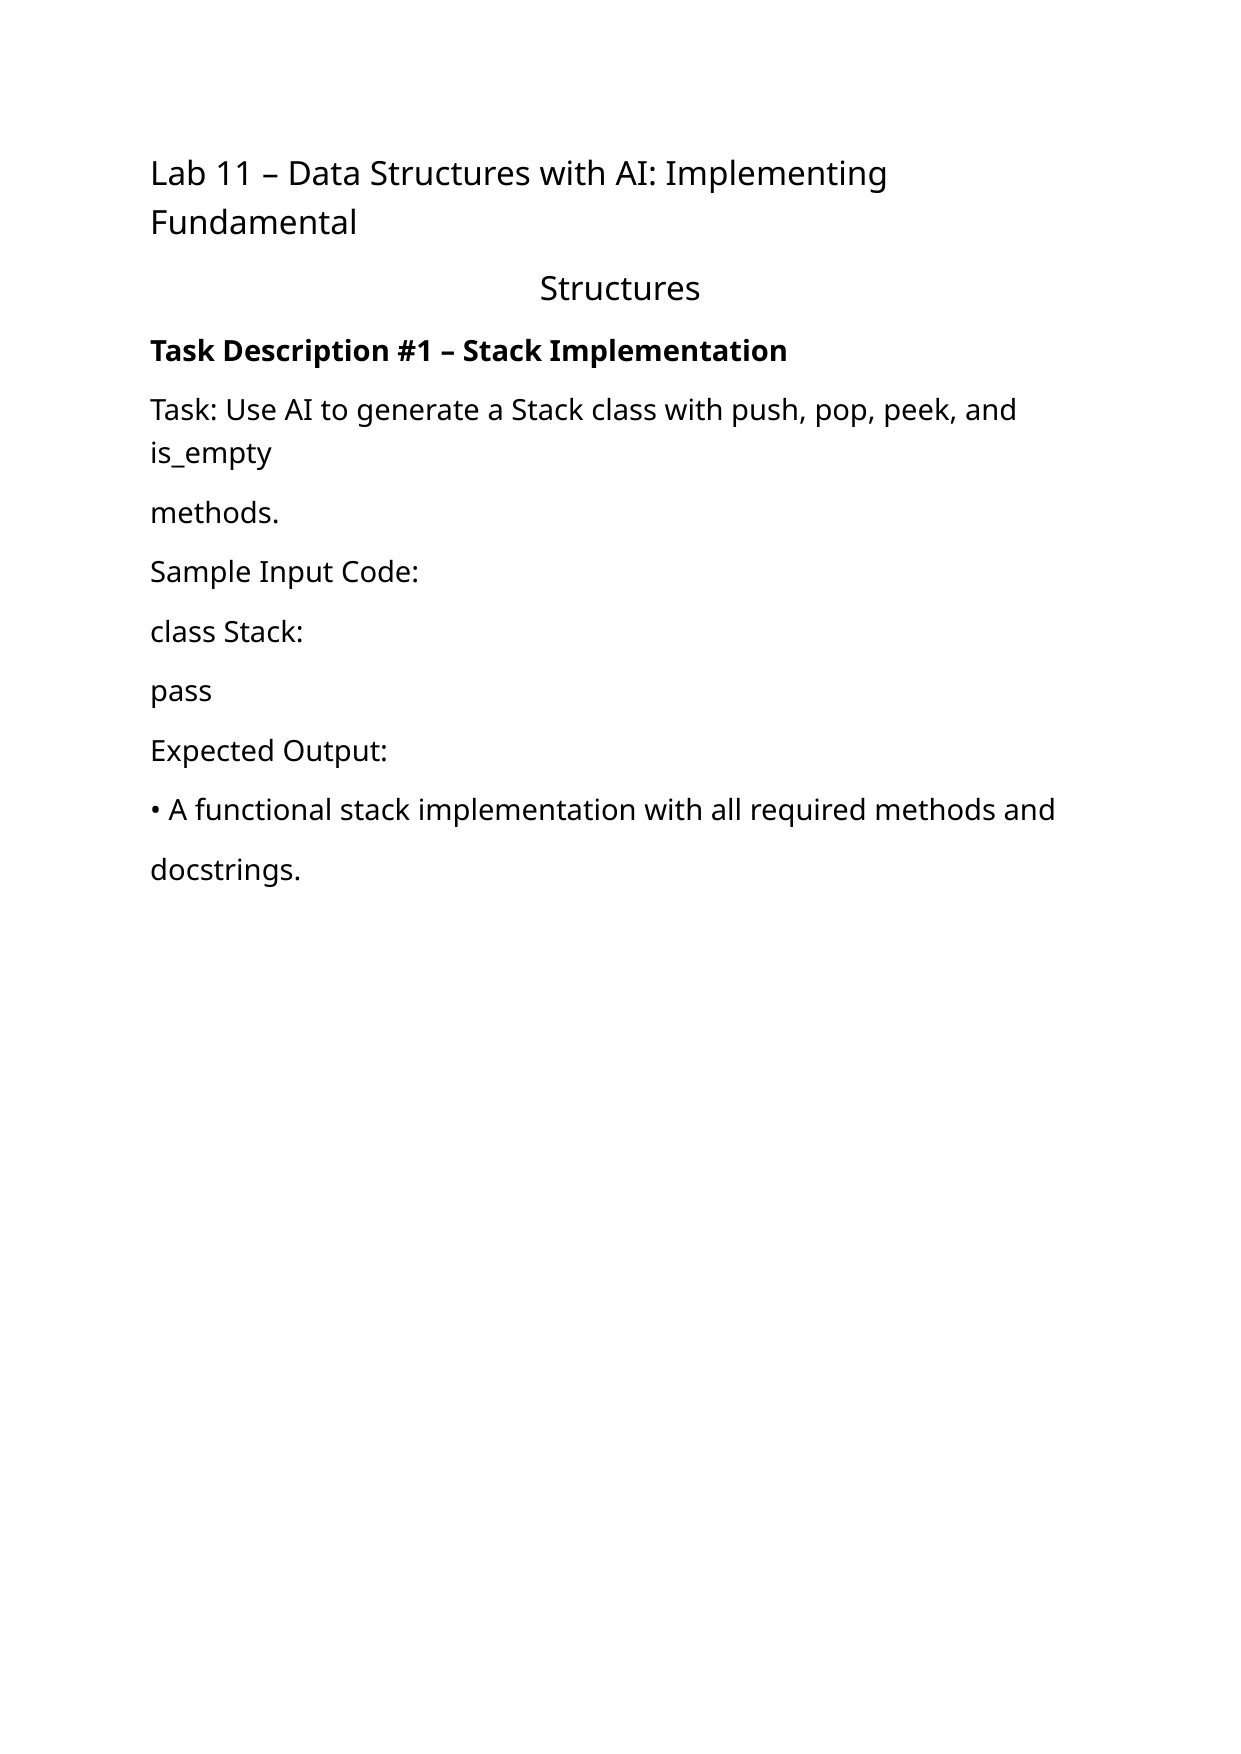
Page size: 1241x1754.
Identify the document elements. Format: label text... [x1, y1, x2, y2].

text • A functional stack implementation with all required methods and [150, 789, 1090, 829]
text Task Description #1 – Stack Implementation [150, 330, 1090, 370]
text class Stack: [150, 611, 1090, 651]
text Expected Output: [150, 730, 1090, 769]
text Task: Use AI to generate a Stack class with push, pop, peek, and is_empty [150, 390, 1090, 472]
text pass [150, 670, 1090, 710]
text methods. [150, 492, 1090, 532]
text Sample Input Code: [150, 551, 1090, 591]
text Lab 11 – Data Structures with AI: Implementing Fundamental [150, 150, 1090, 244]
text Structures [150, 264, 1090, 310]
text docstrings. [150, 849, 1090, 888]
